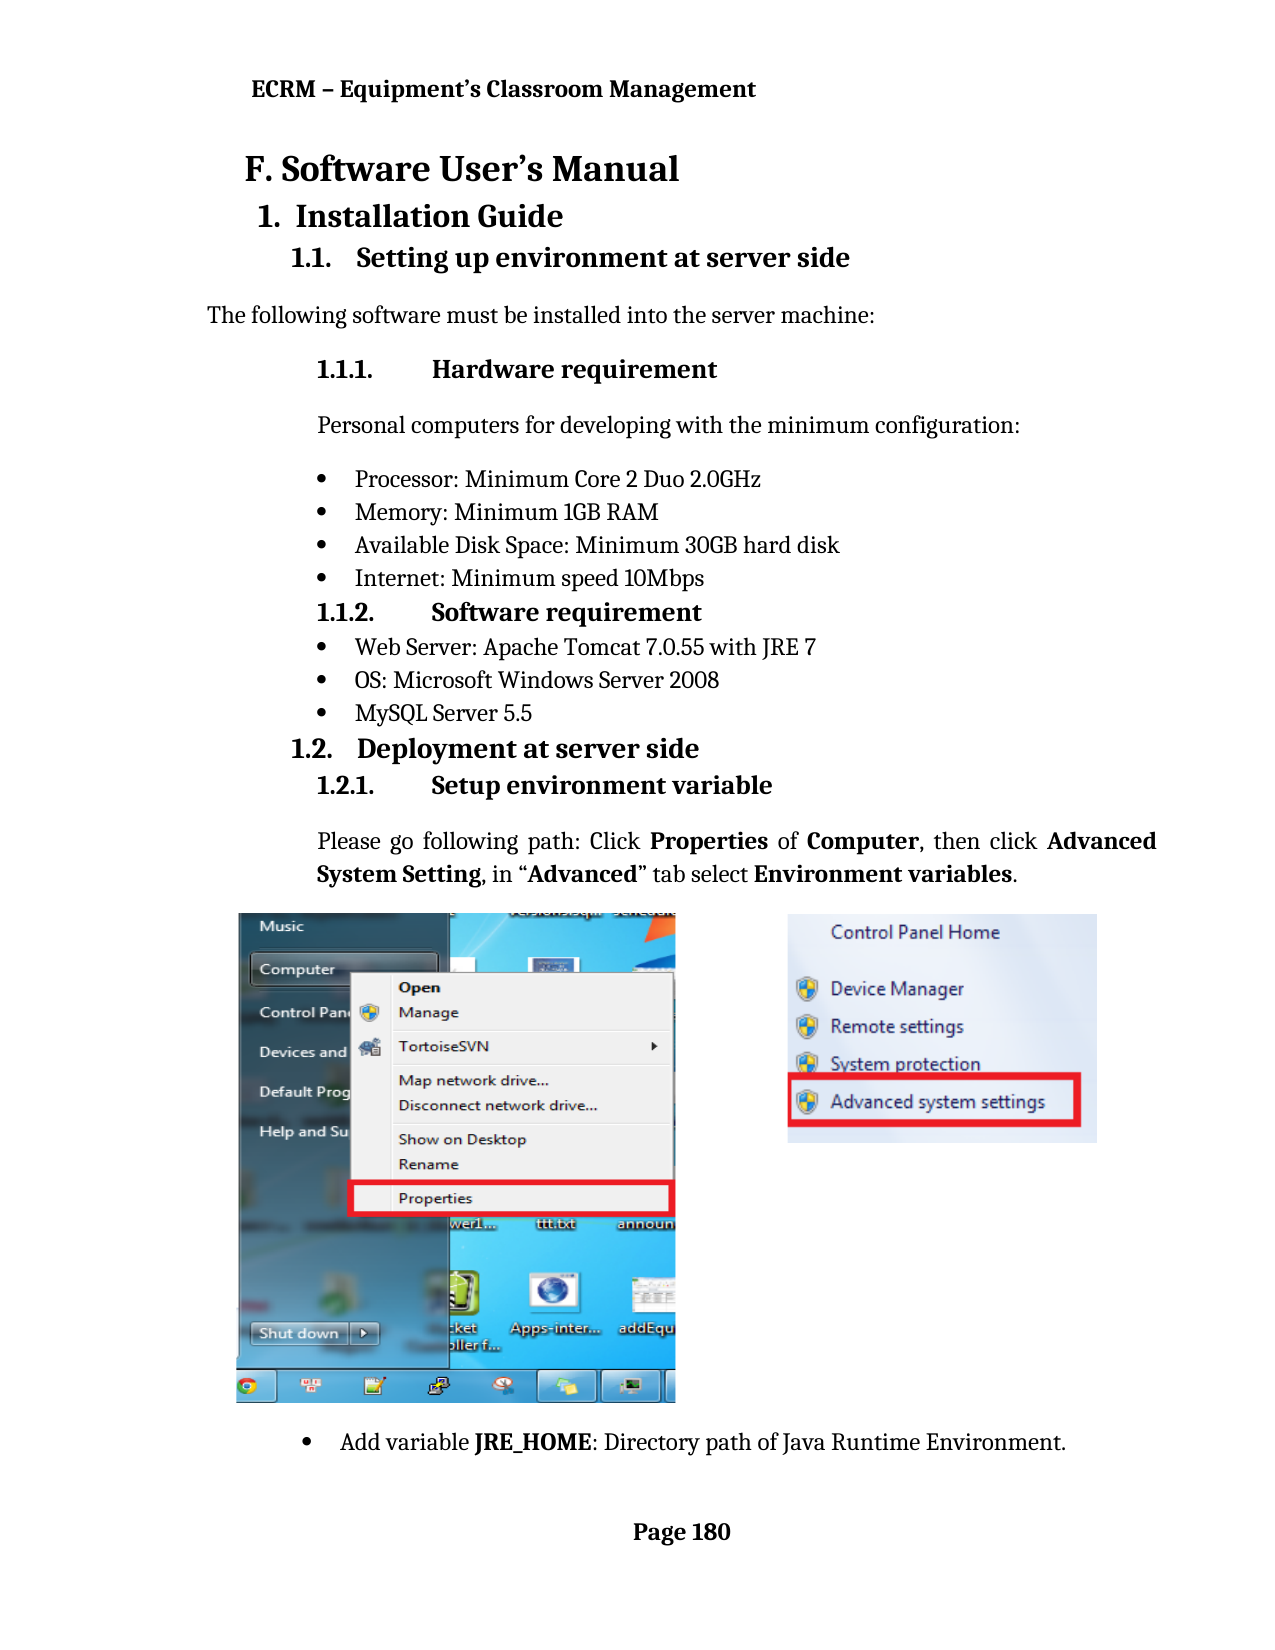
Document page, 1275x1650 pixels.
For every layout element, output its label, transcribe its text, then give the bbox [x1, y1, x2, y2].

text Please go following path: Click Properties of Computer, then click Advanced System Setting, in “Advanced” tab select Environment variables. [317, 827, 1157, 889]
list Internet: Minimum speed 10Mbps [317, 564, 1157, 593]
text The following software must be installed into the server machine: [207, 301, 1157, 329]
picture [787, 914, 1097, 1143]
list Add variable JRE_HOME: Directory path of Java Runtime Environment. [302, 1428, 1157, 1457]
list Processor: Minimum Core 2 Duo 2.0GHz [317, 465, 1157, 494]
list Hardware requirement [317, 354, 1157, 386]
list Software User’s Manual [244, 148, 1157, 191]
list Memory: Minimum 1GB RAM [317, 498, 1157, 527]
list Software requirement [317, 597, 1157, 628]
list Web Server: Apache Tomcat 7.0.55 with JRE 7 [317, 633, 1157, 662]
list OS: Microsoft Windows Server 2008 [317, 666, 1157, 694]
list Setup environment variable [317, 770, 1157, 802]
list Deployment at server side [291, 732, 1157, 765]
list Available Disk Space: Minimum 30GB hard disk [317, 531, 1157, 560]
list Installation Guide [258, 197, 1157, 236]
text Personal computers for developing with the minimum configuration: [317, 411, 1157, 440]
picture [236, 913, 677, 1403]
list MySQL Server 5.5 [317, 699, 1157, 728]
list Setting up environment at server side [291, 241, 1157, 275]
